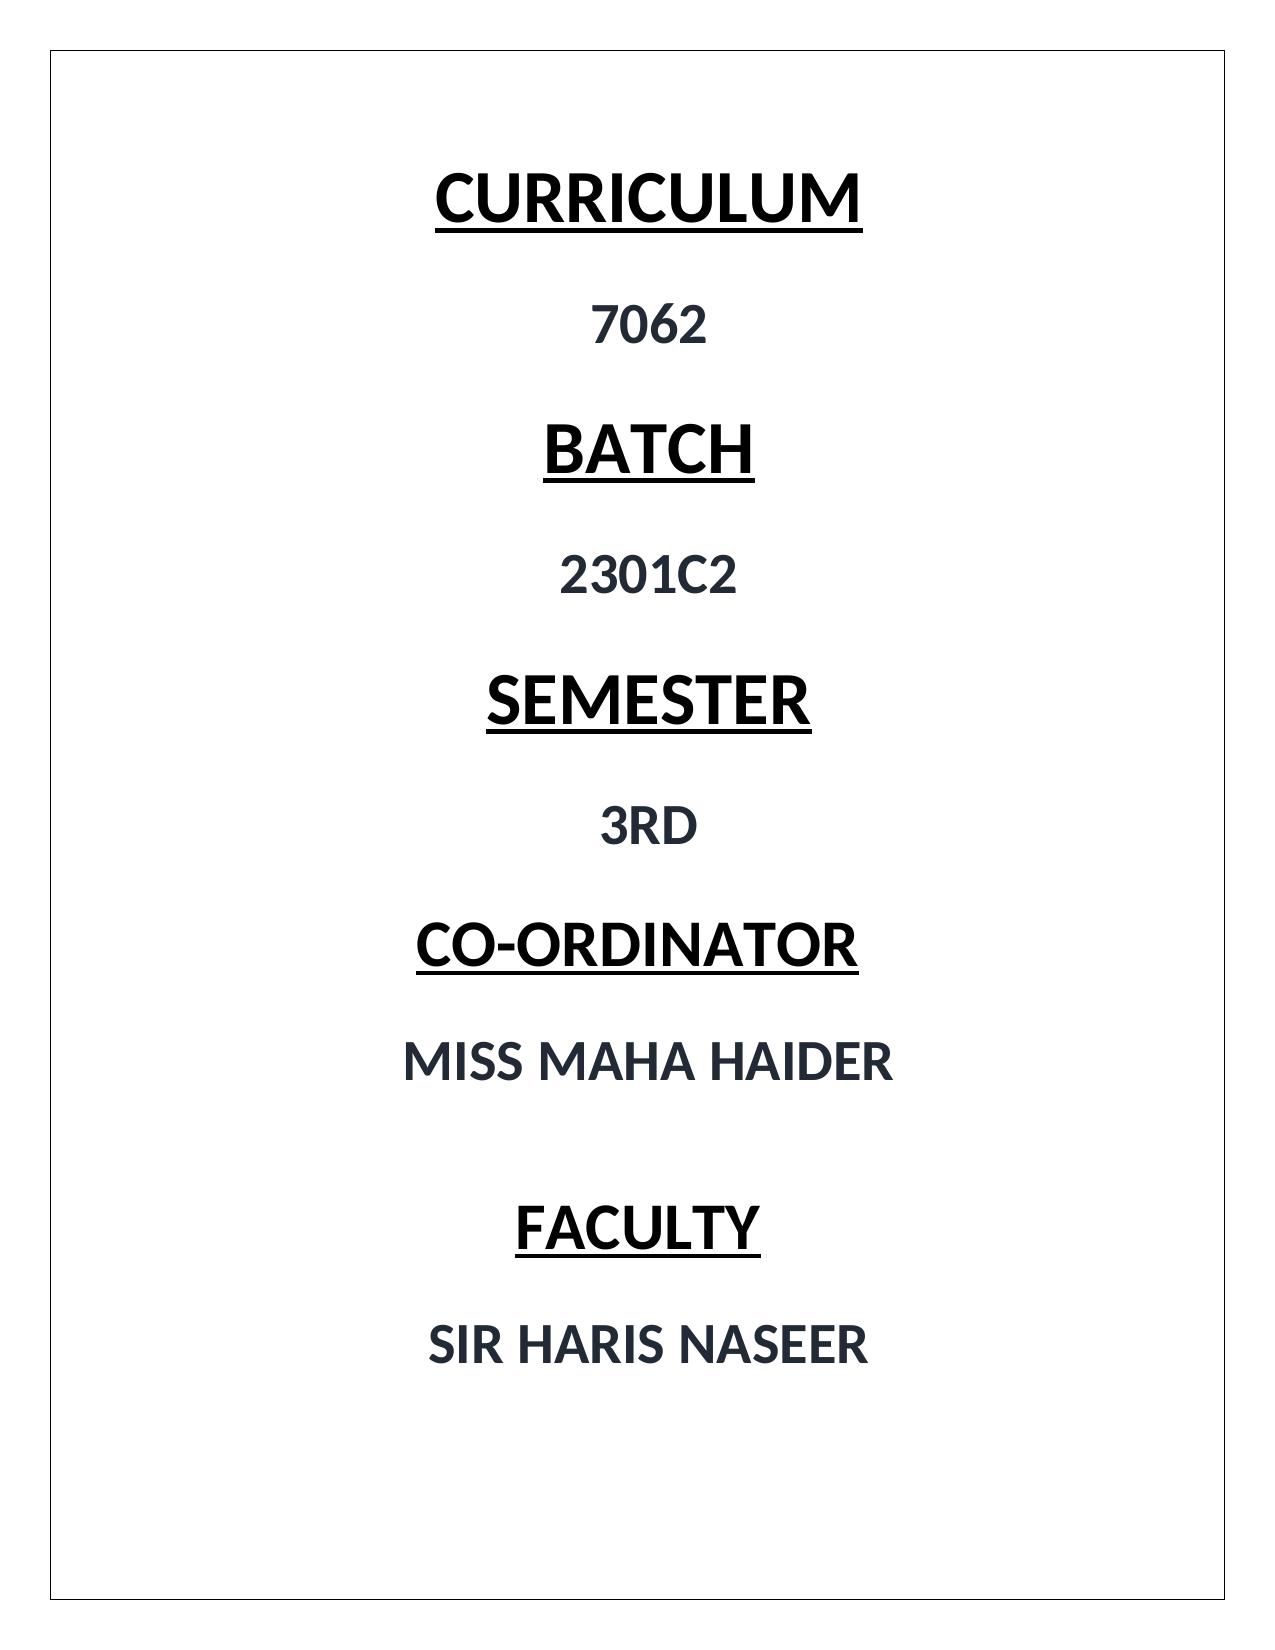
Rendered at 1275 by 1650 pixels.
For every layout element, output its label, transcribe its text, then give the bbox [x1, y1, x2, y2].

text SIR HARIS NASEER [172, 1307, 1125, 1378]
text FACULTY [150, 1185, 1125, 1266]
text CO-ORDINATOR [150, 902, 1125, 983]
text 3RD [172, 788, 1125, 859]
text 2301C2 [172, 537, 1125, 608]
text SEMESTER [172, 651, 1125, 743]
text MISS MAHA HAIDER [172, 1024, 1125, 1095]
text 7062 [172, 286, 1125, 358]
text BATCH [172, 401, 1125, 492]
text CURRICULUM [172, 150, 1125, 242]
